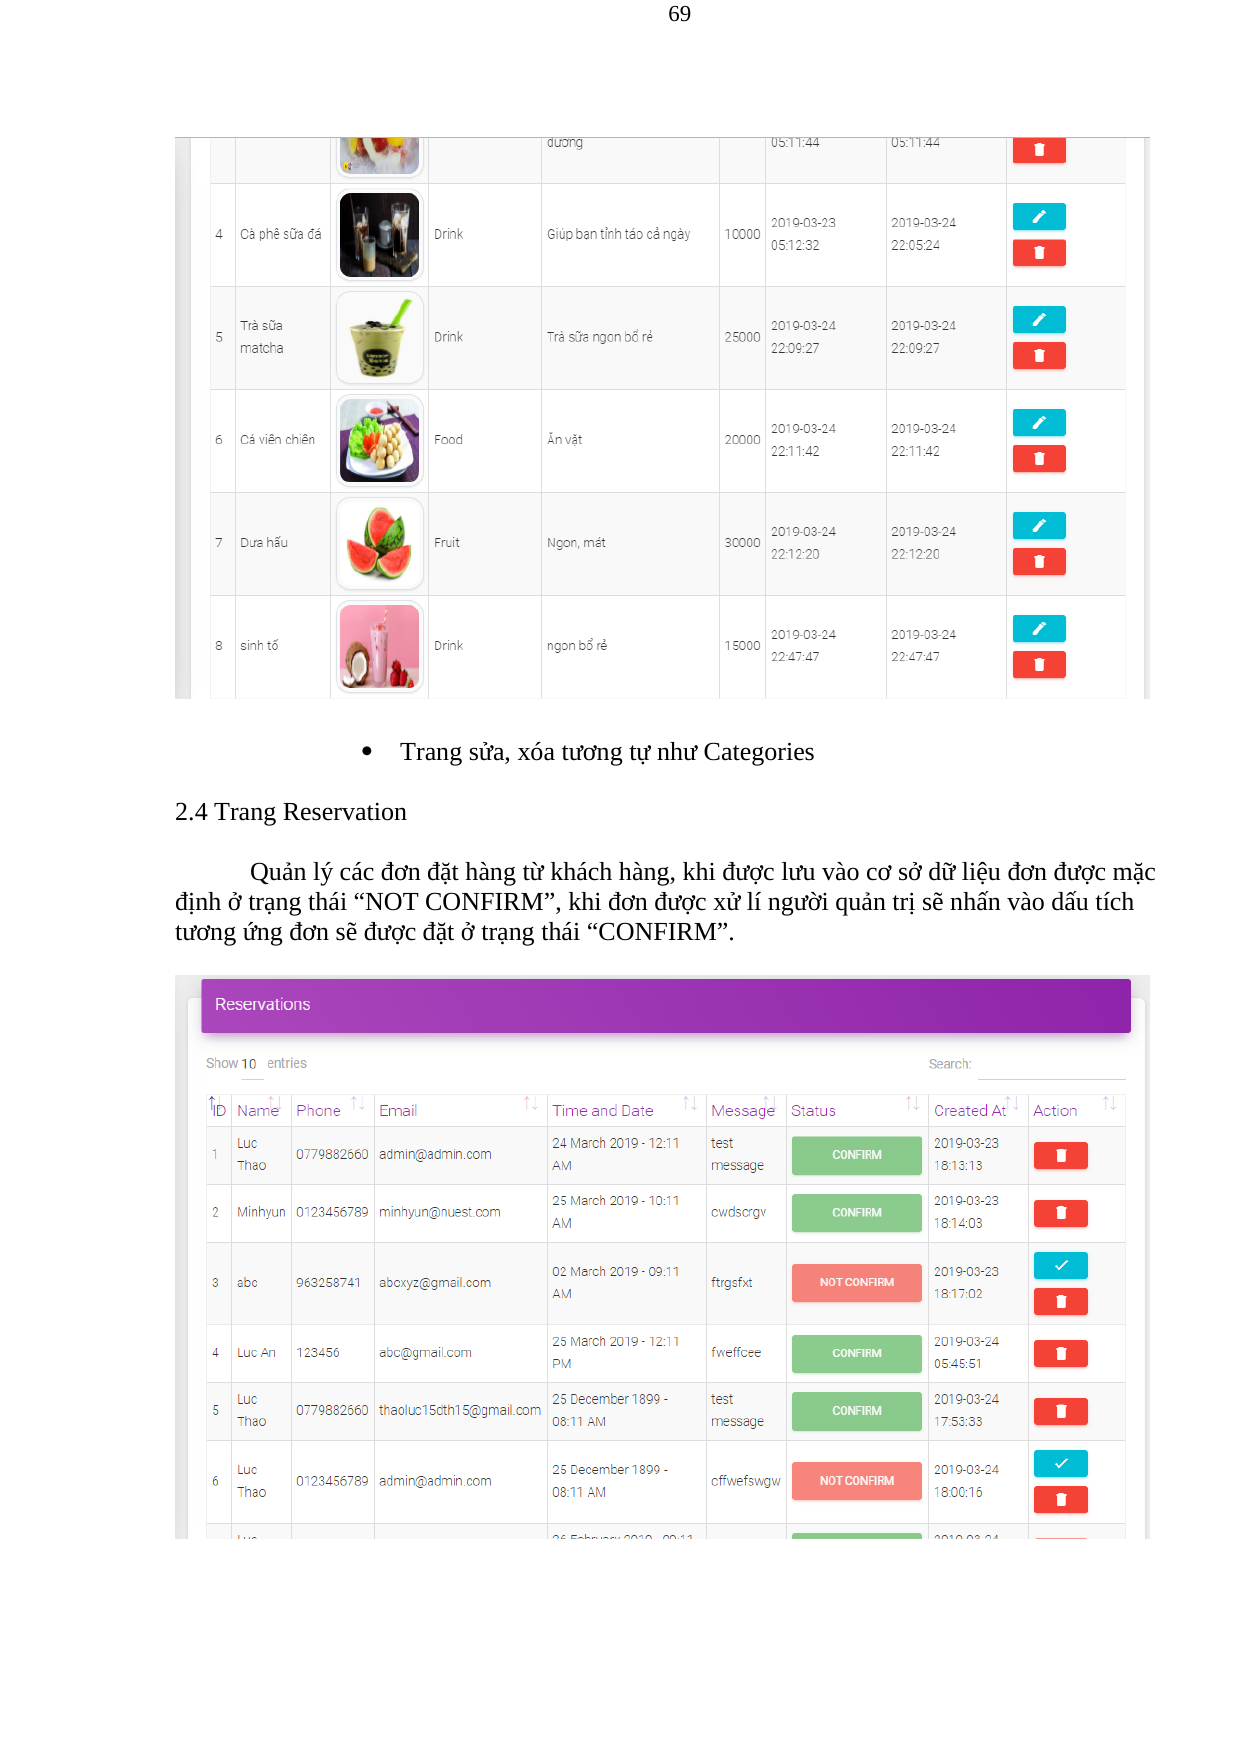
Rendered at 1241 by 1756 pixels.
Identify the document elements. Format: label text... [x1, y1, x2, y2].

picture [175, 137, 1150, 699]
list Trang sửa, xóa tương tự như Categories [362, 736, 1184, 766]
picture [175, 975, 1150, 1539]
text Quản lý các đơn đặt hàng từ khách hàng, khi được lưu vào cơ sở dữ liệu đơn được mặc định ở trạng thái “NOT CONFIRM”, khi đơn được xử lí người quản trị sẽ nhấn vào dấu tích tương ứng đơn sẽ được đặt ở trạng thái “CONFIRM”. [175, 856, 1184, 946]
text 2.4 Trang Reservation [175, 796, 1184, 826]
